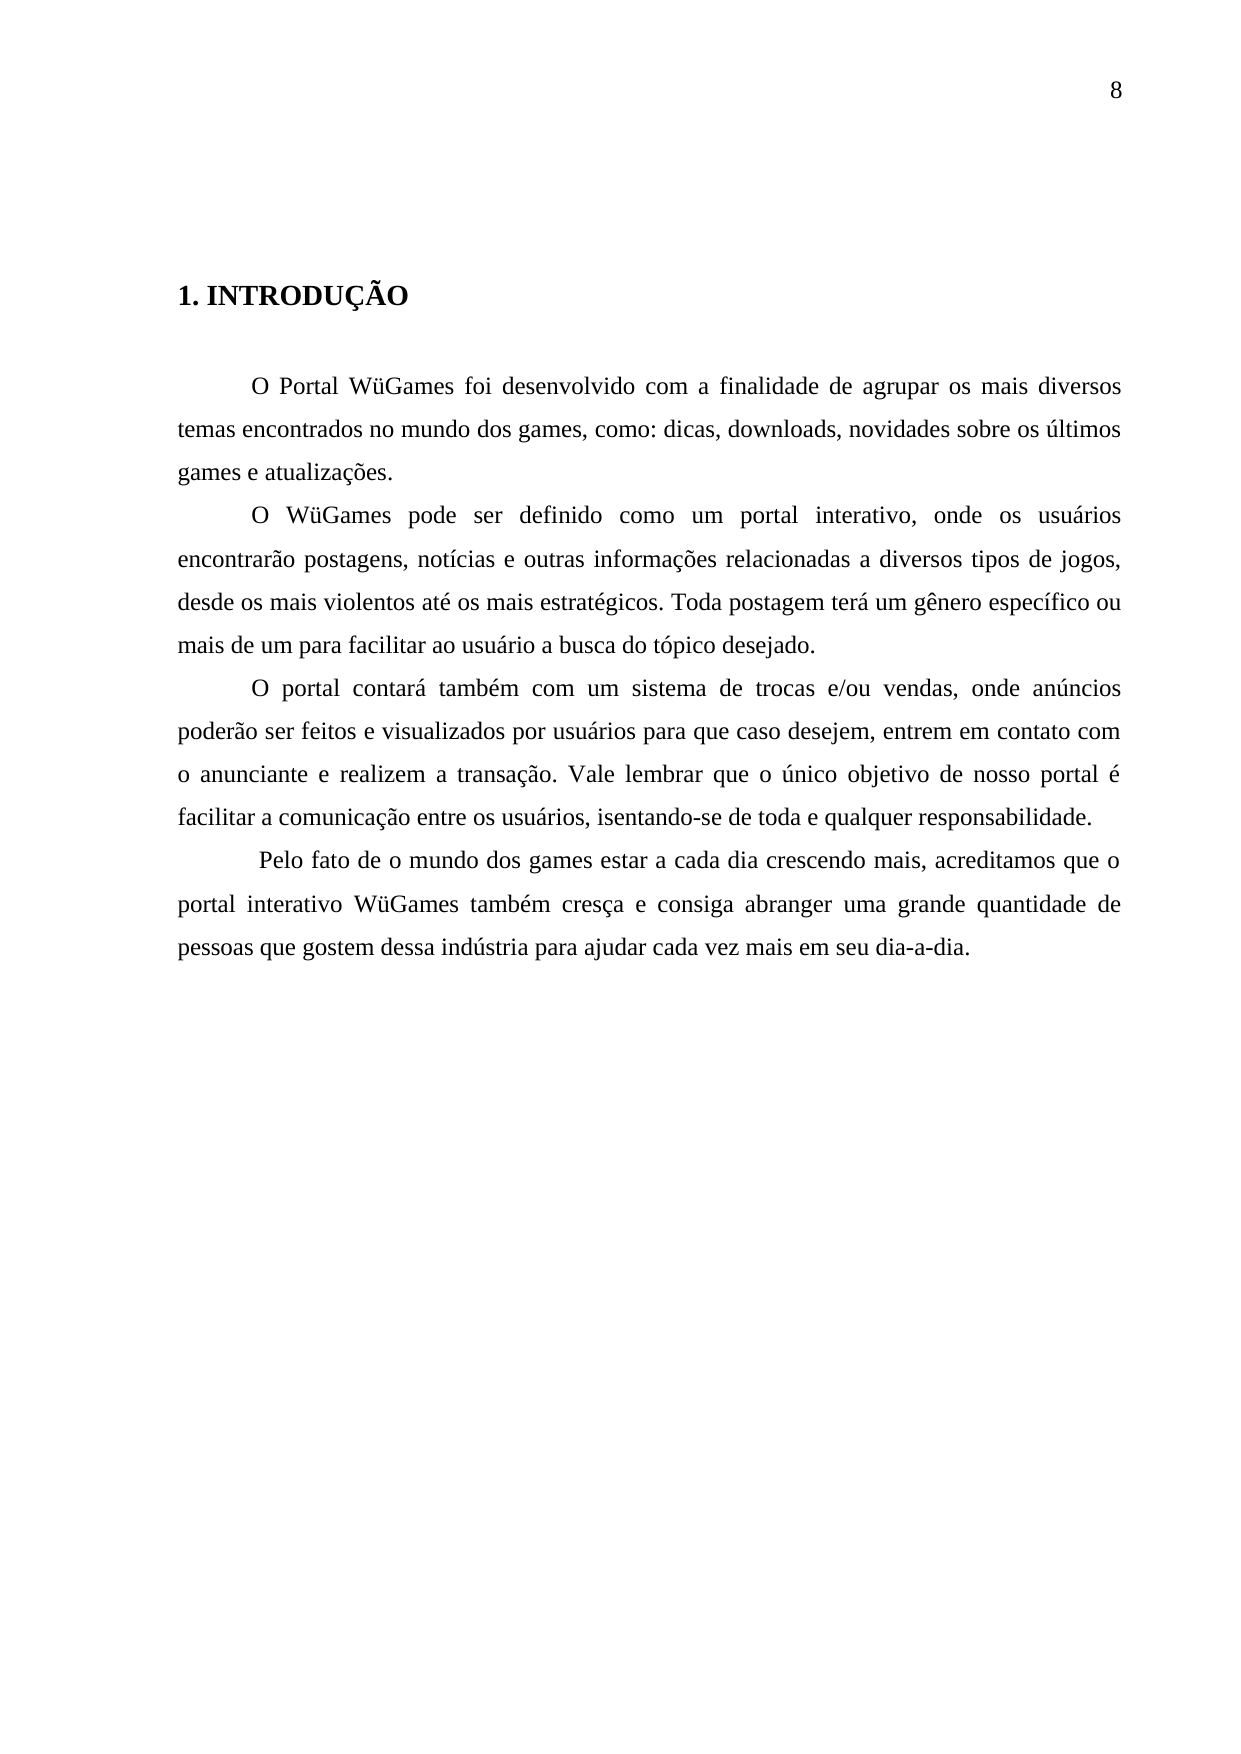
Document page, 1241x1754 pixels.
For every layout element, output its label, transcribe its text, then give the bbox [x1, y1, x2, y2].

text O Portal WüGames foi desenvolvido com a finalidade de agrupar os mais diversos temas encontrados no mundo dos games, como: dicas, downloads, novidades sobre os últimos games e atualizações. [177, 371, 1122, 486]
text O portal contará também com um sistema de trocas e/ou vendas, onde anúncios poderão ser feitos e visualizados por usuários para que caso desejem, entrem em contato com o anunciante e realizem a transação. Vale lembrar que o único objetivo de nosso portal é facilitar a comunicação entre os usuários, isentando-se de toda e qualquer responsabilidade. [177, 673, 1122, 831]
text O WüGames pode ser definido como um portal interativo, onde os usuários encontrarão postagens, notícias e outras informações relacionadas a diversos tipos de jogos, desde os mais violentos até os mais estratégicos. Toda postagem terá um gênero específico ou mais de um para facilitar ao usuário a busca do tópico desejado. [177, 501, 1122, 659]
text 1. INTRODUÇÃO [177, 278, 1122, 311]
text Pelo fato de o mundo dos games estar a cada dia crescendo mais, acreditamos que o portal interativo WüGames também cresça e consiga abranger uma grande quantidade de pessoas que gostem dessa indústria para ajudar cada vez mais em seu dia-a-dia. [177, 846, 1122, 961]
